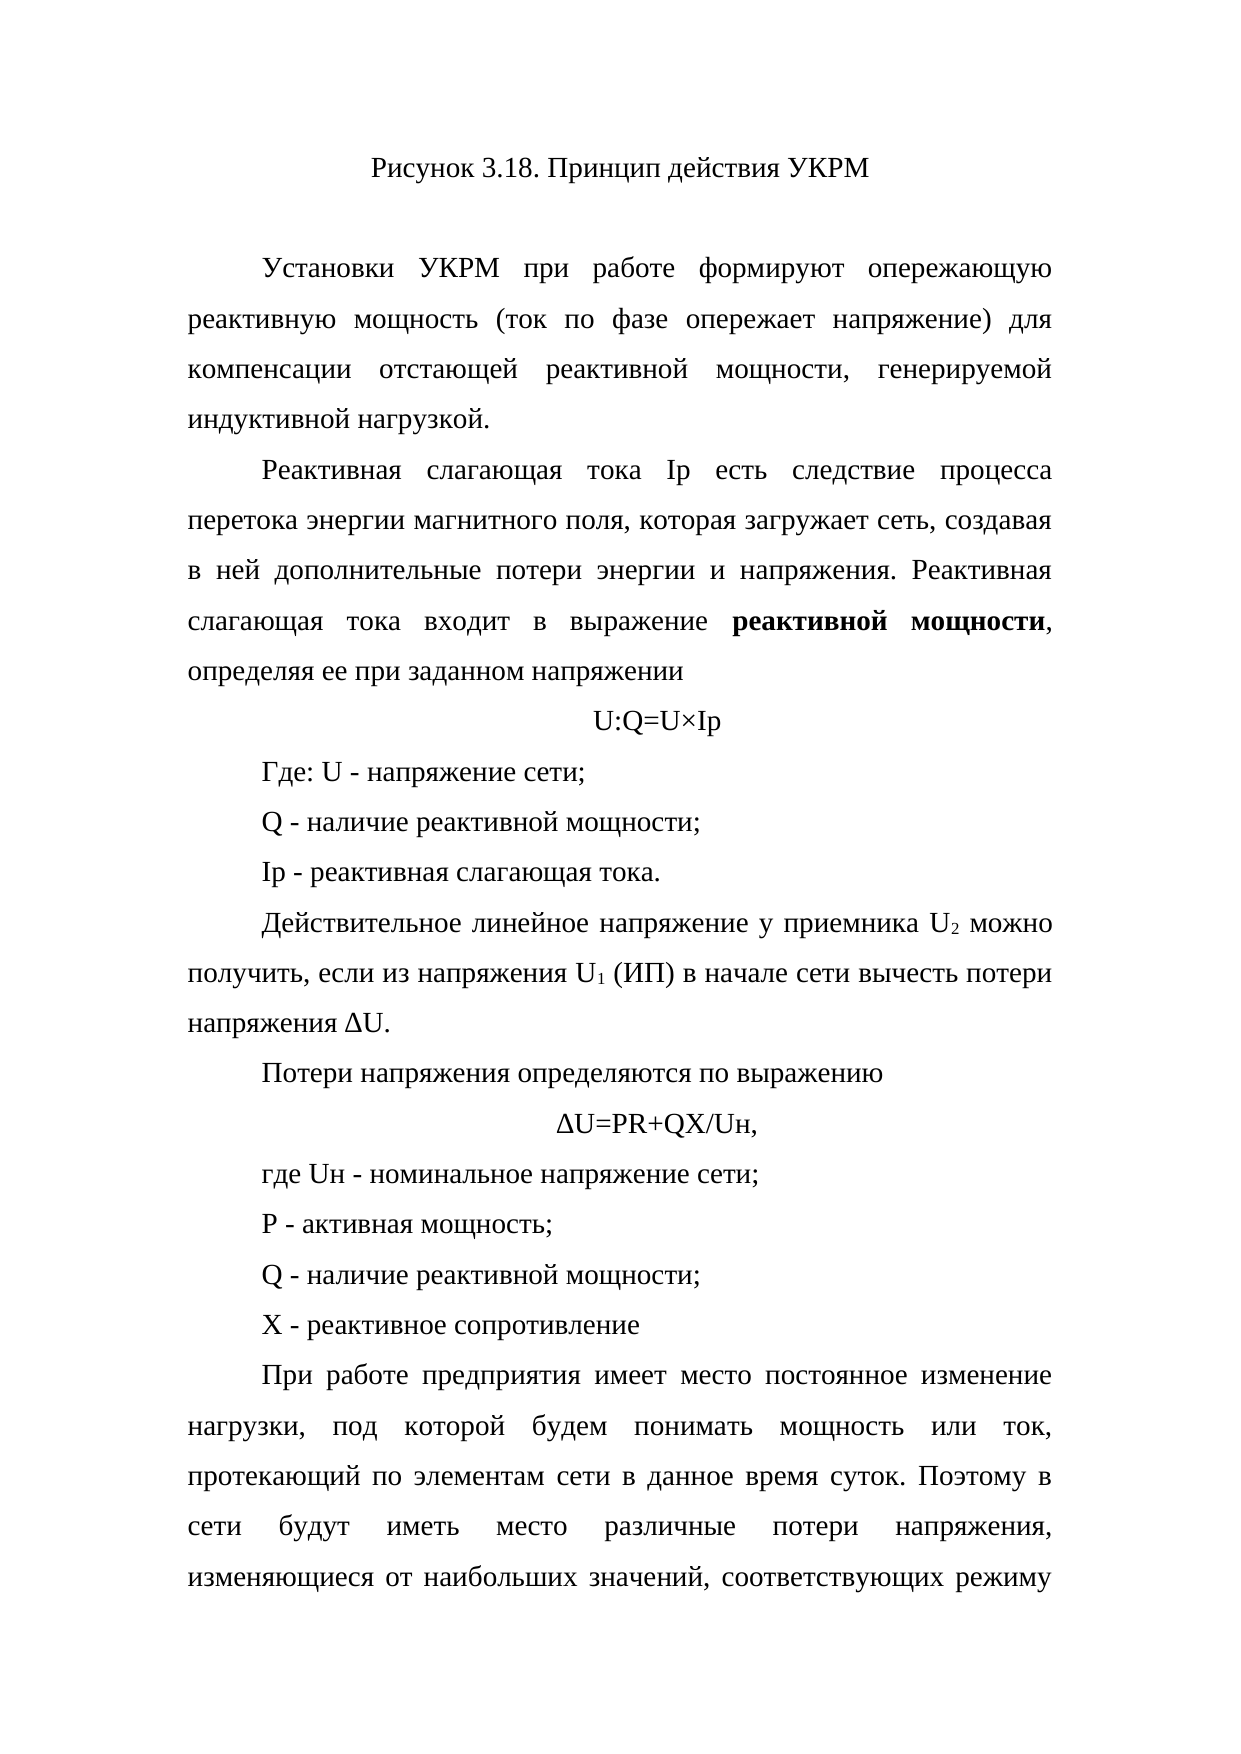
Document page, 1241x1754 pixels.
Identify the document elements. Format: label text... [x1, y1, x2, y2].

text Iр - реактивная слагающая тока. [187, 854, 1053, 888]
text Действительное линейное напряжение у приемника U2 можно получить, если из напряжения U1 (ИП) в начале сети вычесть потери напряжения ∆U. [187, 905, 1053, 1039]
text Потери напряжения определяются по выражению [187, 1056, 1053, 1089]
text Установки УКРМ при работе формируют опережающую реактивную мощность (ток по фазе опережает напряжение) для компенсации отстающей реактивной мощности, генерируемой индуктивной нагрузкой. [187, 251, 1053, 435]
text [187, 1357, 1053, 1592]
text Р - активная мощность; [187, 1207, 1053, 1240]
text X - реактивное сопротивление [187, 1307, 1053, 1341]
text ∆U=PR+QX/Uн, [187, 1106, 1053, 1139]
text где Uн - номинальное напряжение сети; [187, 1156, 1053, 1190]
text Где: U - напряжение сети; [187, 754, 1053, 787]
text Q - наличие реактивной мощности; [187, 804, 1053, 838]
text Реактивная слагающая тока Iр есть следствие процесса перетока энергии магнитного поля, которая загружает сеть, создавая в ней дополнительные потери энергии и напряжения. Реактивная слагающая тока входит в выражение реактивной мощности, определяя ее при заданном напряжении [187, 452, 1053, 687]
text U:Q=U×Iр [187, 703, 1053, 737]
text Рисунок 3.18. Принцип действия УКРМ [187, 150, 1053, 183]
text Q - наличие реактивной мощности; [187, 1257, 1053, 1290]
